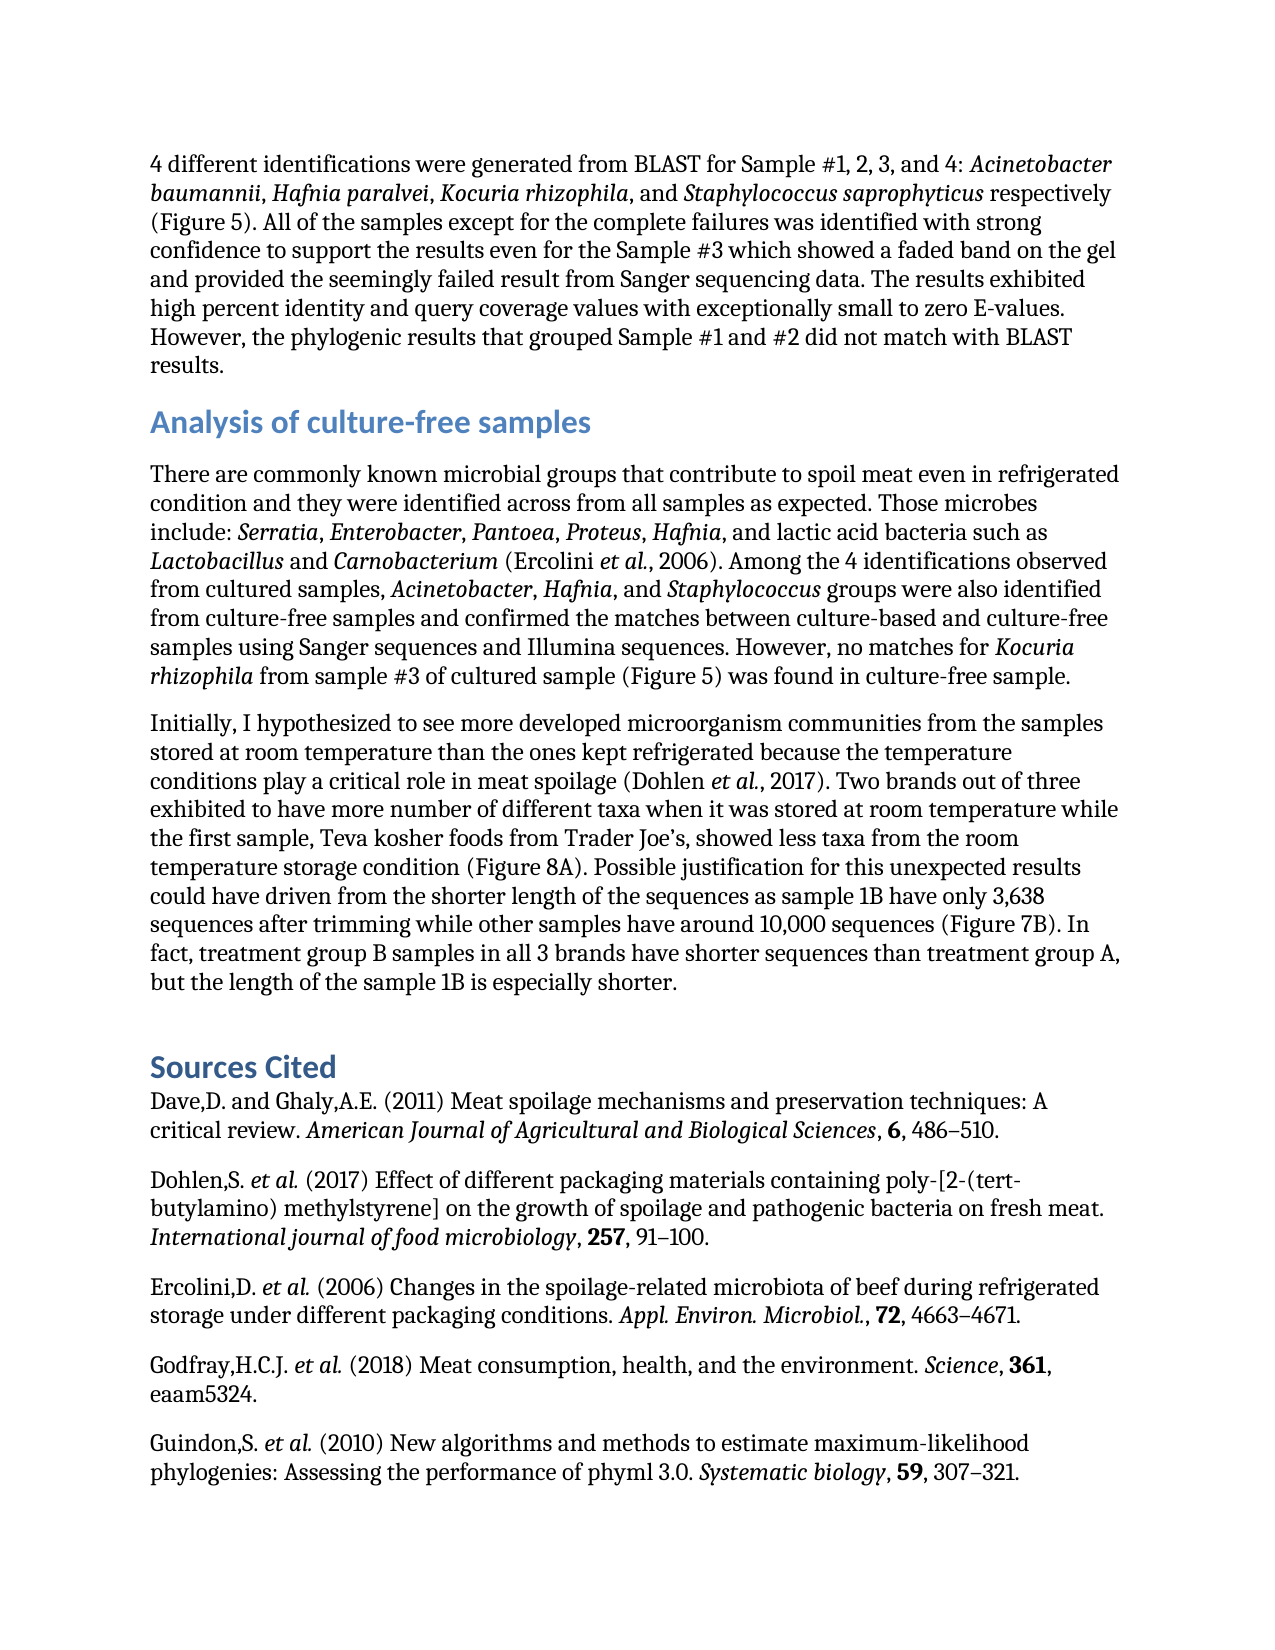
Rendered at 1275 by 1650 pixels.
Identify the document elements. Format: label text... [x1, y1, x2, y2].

subtitle Analysis of culture-free samples [150, 401, 1125, 442]
text Initially, I hypothesized to see more developed microorganism communities from the samples stored at room temperature than the ones kept refrigerated because the temperature conditions play a critical role in meat spoilage (Dohlen et al., 2017). Two brands out of three exhibited to have more number of different taxa when it was stored at room temperature while the first sample, Teva kosher foods from Trader Joe’s, showed less taxa from the room temperature storage condition (Figure 8A). Possible justification for this unexpected results could have driven from the shorter length of the sequences as sample 1B have only 3,638 sequences after trimming while other samples have around 10,000 sequences (Figure 7B). In fact, treatment group B samples in all 3 brands have shorter sequences than treatment group A, but the length of the sample 1B is especially shorter. [150, 709, 1125, 997]
subtitle Sources Cited [150, 1047, 1125, 1087]
text Godfray,H.C.J. et al. (2018) Meat consumption, health, and the environment. Science, 361, eaam5324. [150, 1351, 1125, 1408]
text There are commonly known microbial groups that contribute to spoil meat even in refrigerated condition and they were identified across from all samples as expected. Those microbes include: Serratia, Enterobacter, Pantoea, Proteus, Hafnia, and lactic acid bacteria such as Lactobacillus and Carnobacterium (Ercolini et al., 2006). Among the 4 identifications observed from cultured samples, Acinetobacter, Hafnia, and Staphylococcus groups were also identified from culture-free samples and confirmed the matches between culture-based and culture-free samples using Sanger sequences and Illumina sequences. However, no matches for Kocuria rhizophila from sample #3 of cultured sample (Figure 5) was found in culture-free sample. [150, 460, 1125, 690]
text Ercolini,D. et al. (2006) Changes in the spoilage-related microbiota of beef during refrigerated storage under different packaging conditions. Appl. Environ. Microbiol., 72, 4663–4671. [150, 1273, 1125, 1330]
text Dohlen,S. et al. (2017) Effect of different packaging materials containing poly-[2-(tert-butylamino) methylstyrene] on the growth of spoilage and pathogenic bacteria on fresh meat. International journal of food microbiology, 257, 91–100. [150, 1166, 1125, 1252]
text 4 different identifications were generated from BLAST for Sample #1, 2, 3, and 4: Acinetobacter baumannii, Hafnia paralvei, Kocuria rhizophila, and Staphylococcus saprophyticus respectively (Figure 5). All of the samples except for the complete failures was identified with strong confidence to support the results even for the Sample #3 which showed a faded band on the gel and provided the seemingly failed result from Sanger sequencing data. The results exhibited high percent identity and query coverage values with exceptionally small to zero E-values. However, the phylogenic results that grouped Sample #1 and #2 did not match with BLAST results. [150, 150, 1125, 380]
text Dave,D. and Ghaly,A.E. (2011) Meat spoilage mechanisms and preservation techniques: A critical review. American Journal of Agricultural and Biological Sciences, 6, 486–510. [150, 1087, 1125, 1145]
text Guindon,S. et al. (2010) New algorithms and methods to estimate maximum-likelihood phylogenies: Assessing the performance of phyml 3.0. Systematic biology, 59, 307–321. [150, 1429, 1125, 1487]
